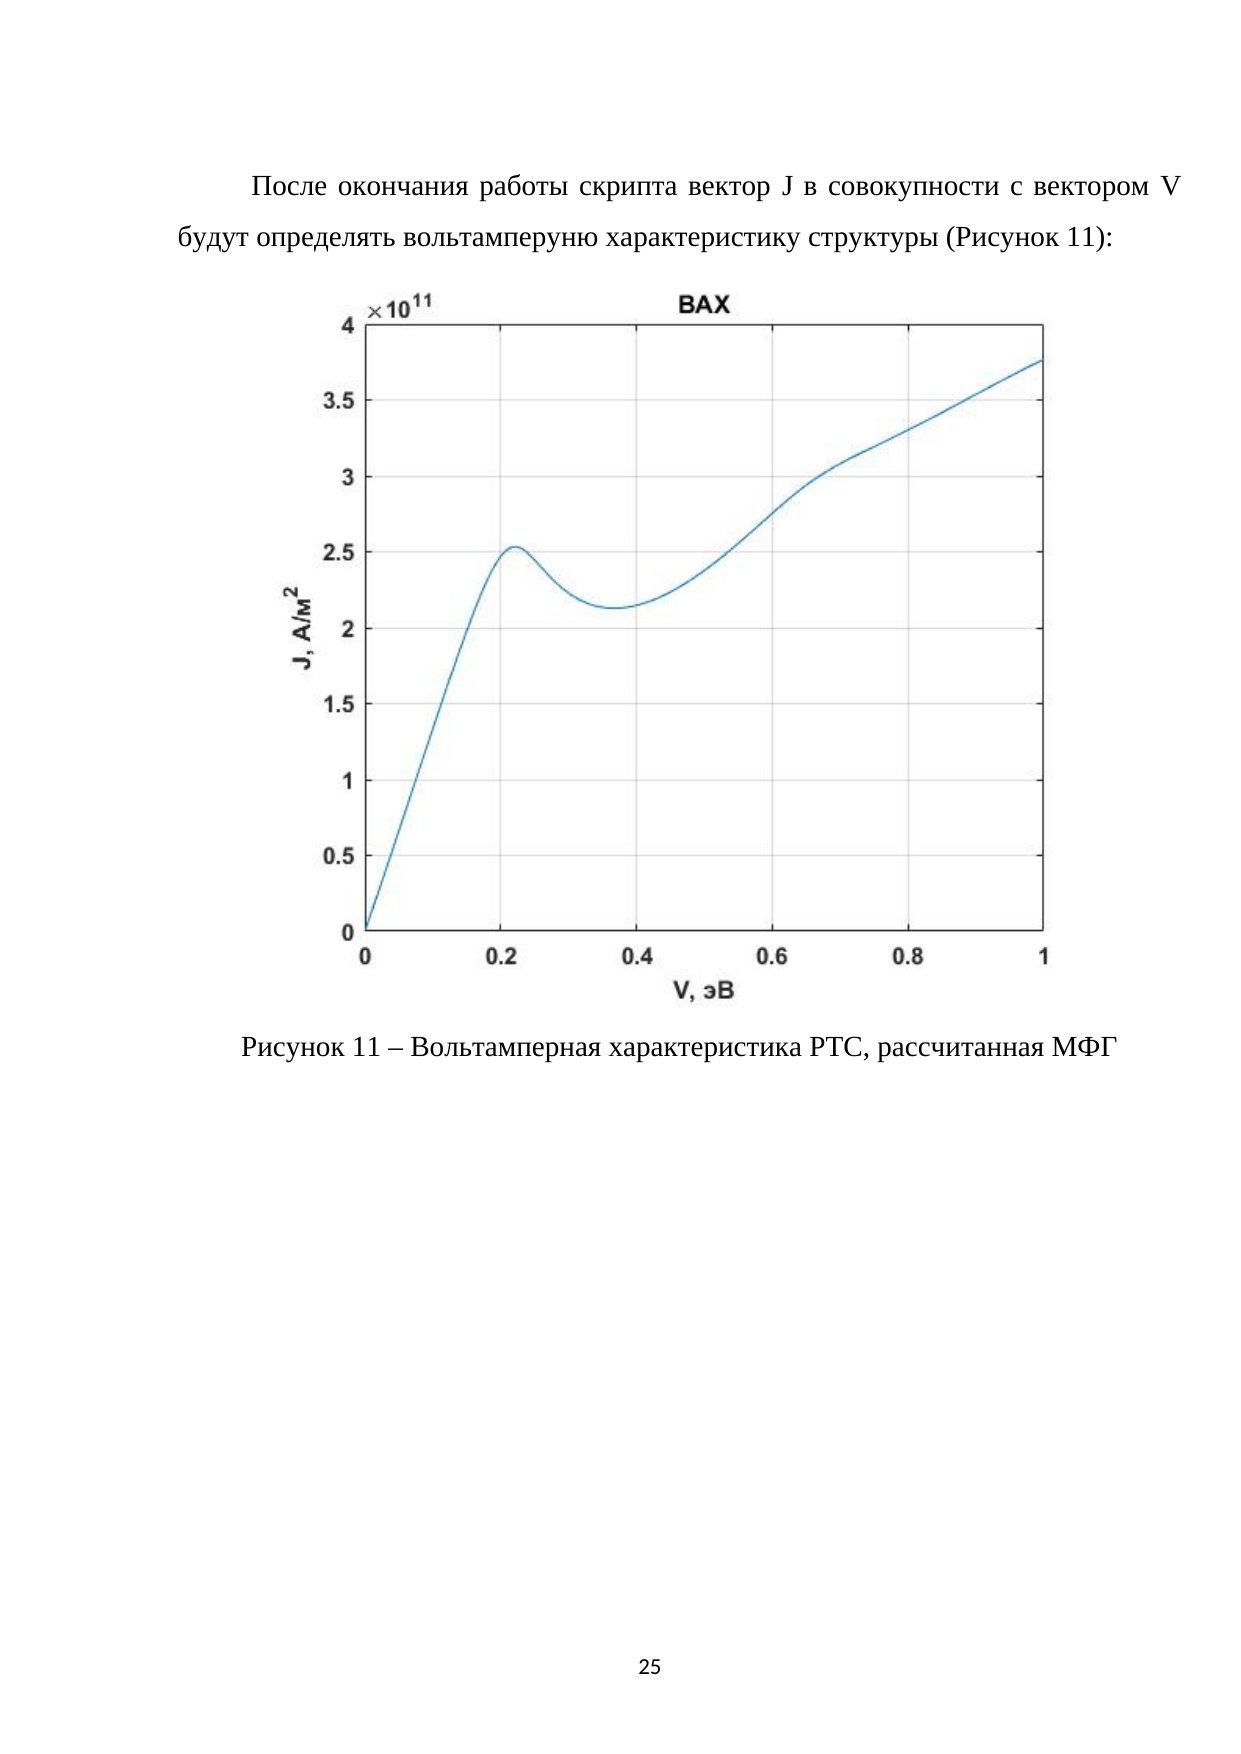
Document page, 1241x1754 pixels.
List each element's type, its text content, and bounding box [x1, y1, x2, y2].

text Рисунок 11 – Вольтамперная характеристика РТС, рассчитанная МФГ [177, 1029, 1181, 1063]
picture [251, 269, 1127, 1013]
text После окончания работы скрипта вектор J в совокупности с вектором V будут определять вольтамперуню характеристику структуры (Рисунок 11): [177, 168, 1181, 252]
